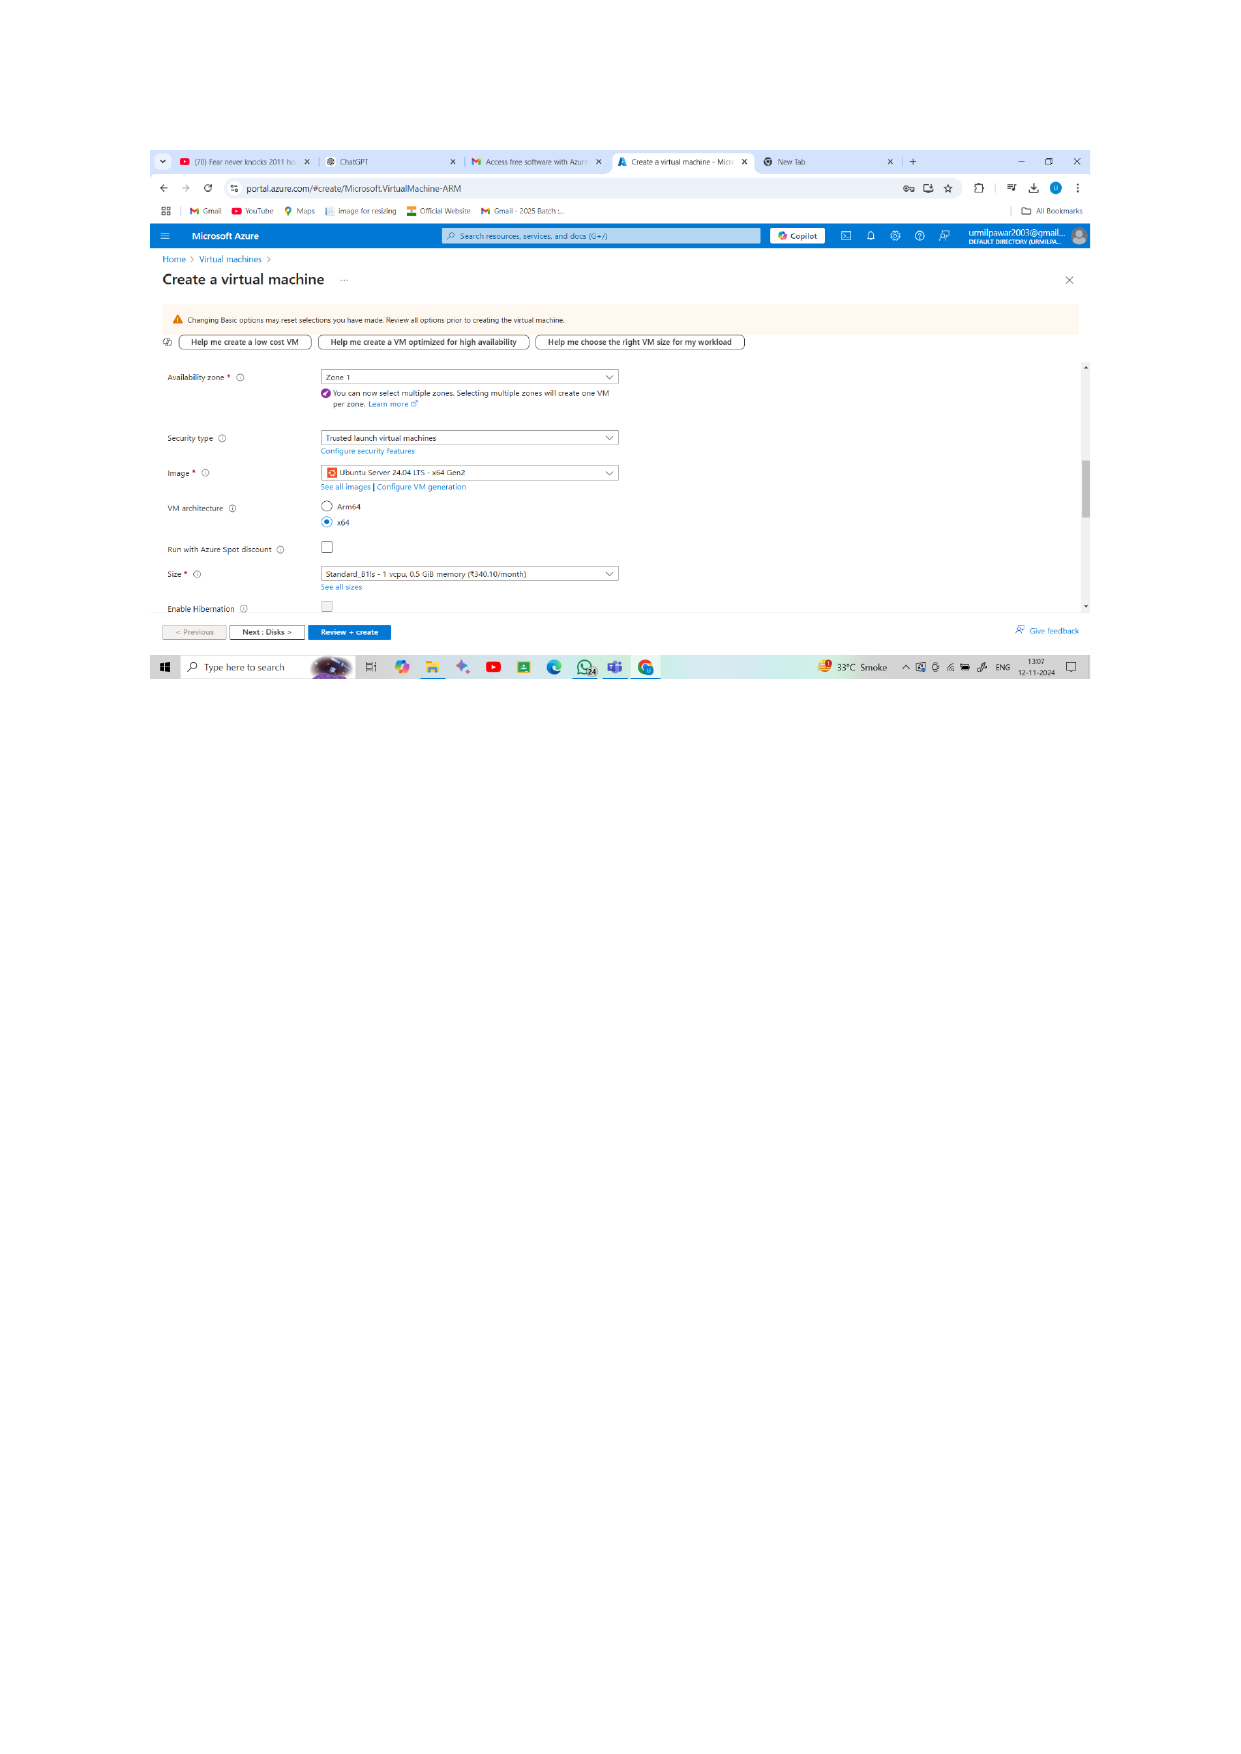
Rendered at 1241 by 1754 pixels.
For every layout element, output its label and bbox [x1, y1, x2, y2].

picture [150, 150, 1091, 679]
